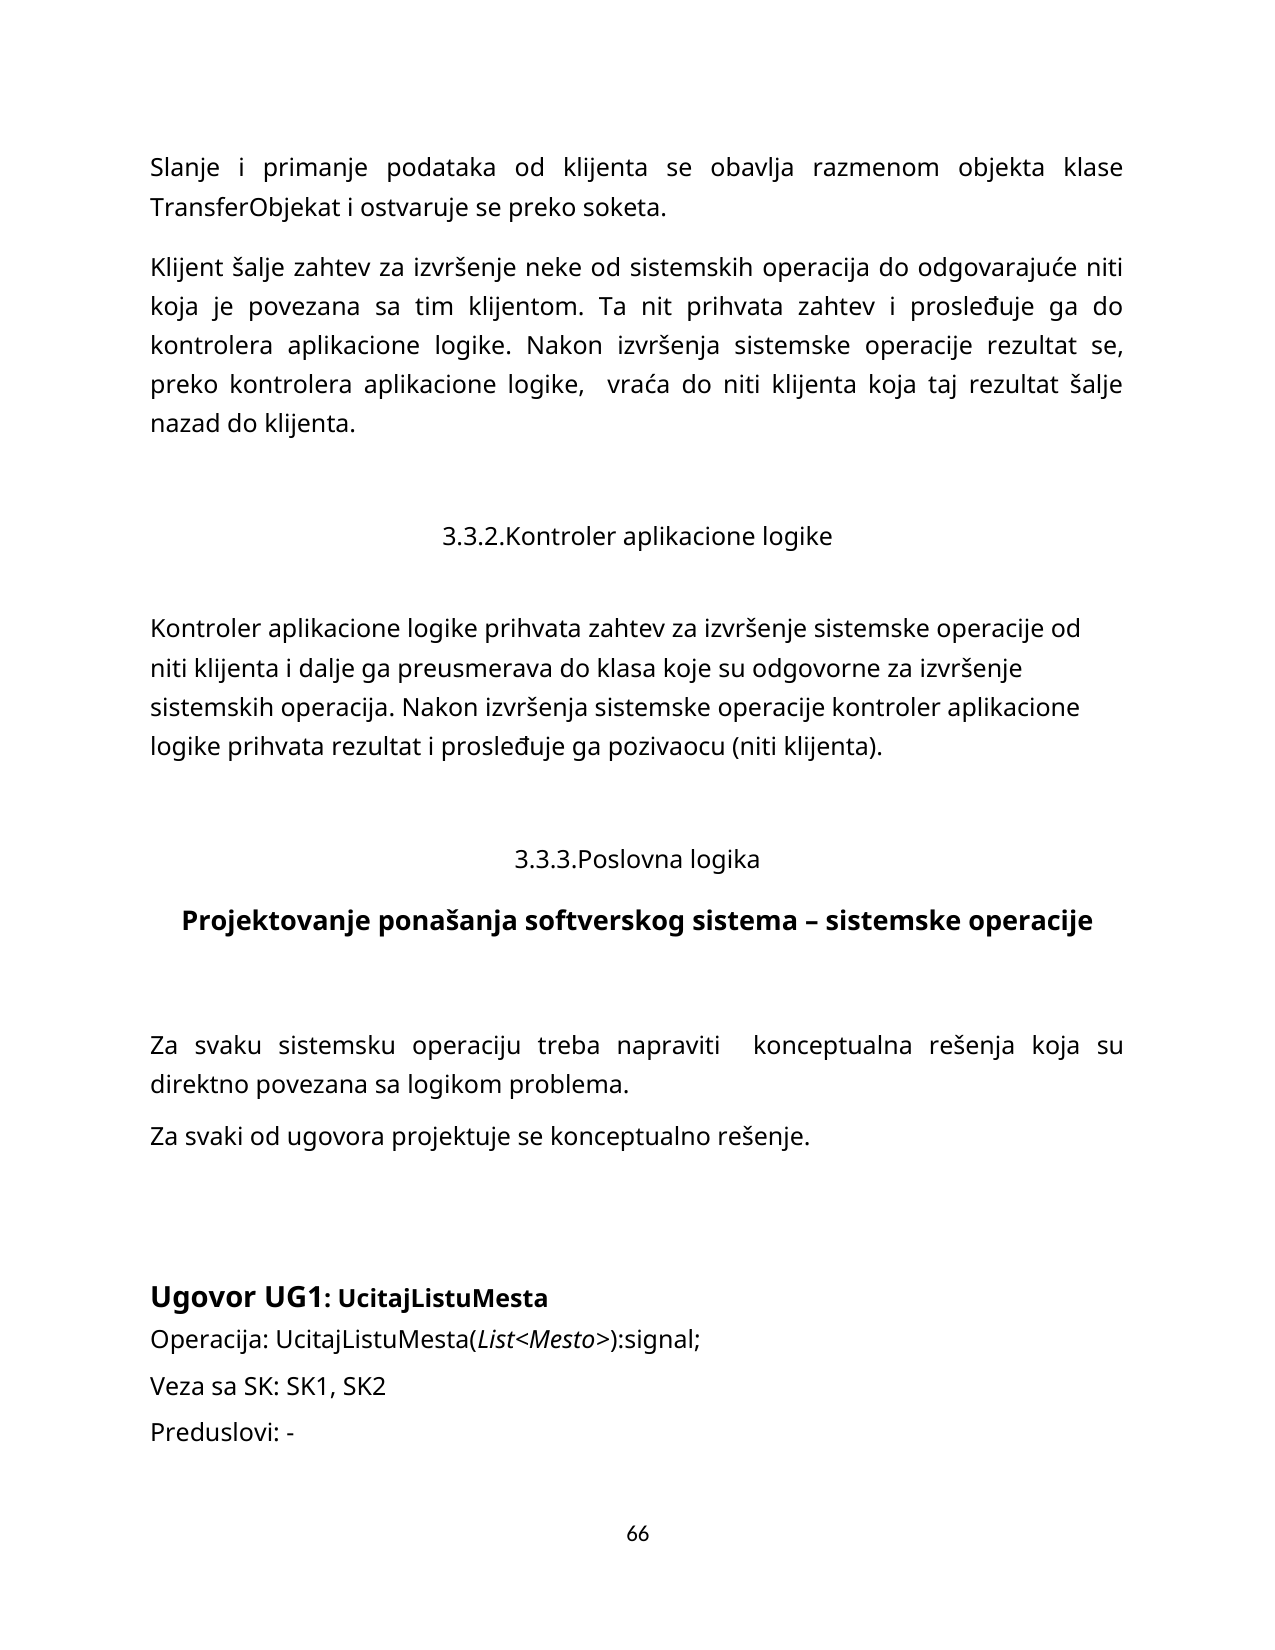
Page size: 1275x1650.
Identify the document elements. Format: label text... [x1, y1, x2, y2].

subtitle Ugovor UG1: UcitajListuMesta [150, 1276, 1125, 1316]
text Klijent šalje zahtev za izvršenje neke od sistemskih operacija do odgovarajuće niti koja je povezana sa tim klijentom. Ta nit prihvata zahtev i prosleđuje ga do kontrolera aplikacione logike. Nakon izvršenja sistemske operacije rezultat se, preko kontrolera aplikacione logike, vraća do niti klijenta koja taj rezultat šalje nazad do klijenta. [150, 249, 1125, 440]
text Veza sa SK: SK1, SK2 [150, 1368, 1125, 1403]
subtitle 3.3.2.Kontroler aplikacione logike [150, 519, 1125, 553]
text Kontroler aplikacione logike prihvata zahtev za izvršenje sistemske operacije od niti klijenta i dalje ga preusmerava do klasa koje su odgovorne za izvršenje sistemskih operacija. Nakon izvršenja sistemske operacije kontroler aplikacione logike prihvata rezultat i prosleđuje ga pozivaocu (niti klijenta). [150, 611, 1125, 763]
subtitle 3.3.3.Poslovna logika [150, 842, 1125, 876]
text Operacija: UcitajListuMesta(List<Mesto>):signal; [150, 1322, 1125, 1356]
text Za svaku sistemsku operaciju treba napraviti konceptualna rešenja koja su direktno povezana sa logikom problema. [150, 1028, 1125, 1101]
text Preduslovi: - [150, 1415, 1125, 1449]
text Slanje i primanje podataka od klijenta se obavlja razmenom objekta klase TransferObjekat i ostvaruje se preko soketa. [150, 150, 1125, 223]
text Za svaki od ugovora projektuje se konceptualno rešenje. [150, 1119, 1125, 1153]
subtitle Projektovanje ponašanja softverskog sistema – sistemske operacije [150, 902, 1125, 938]
